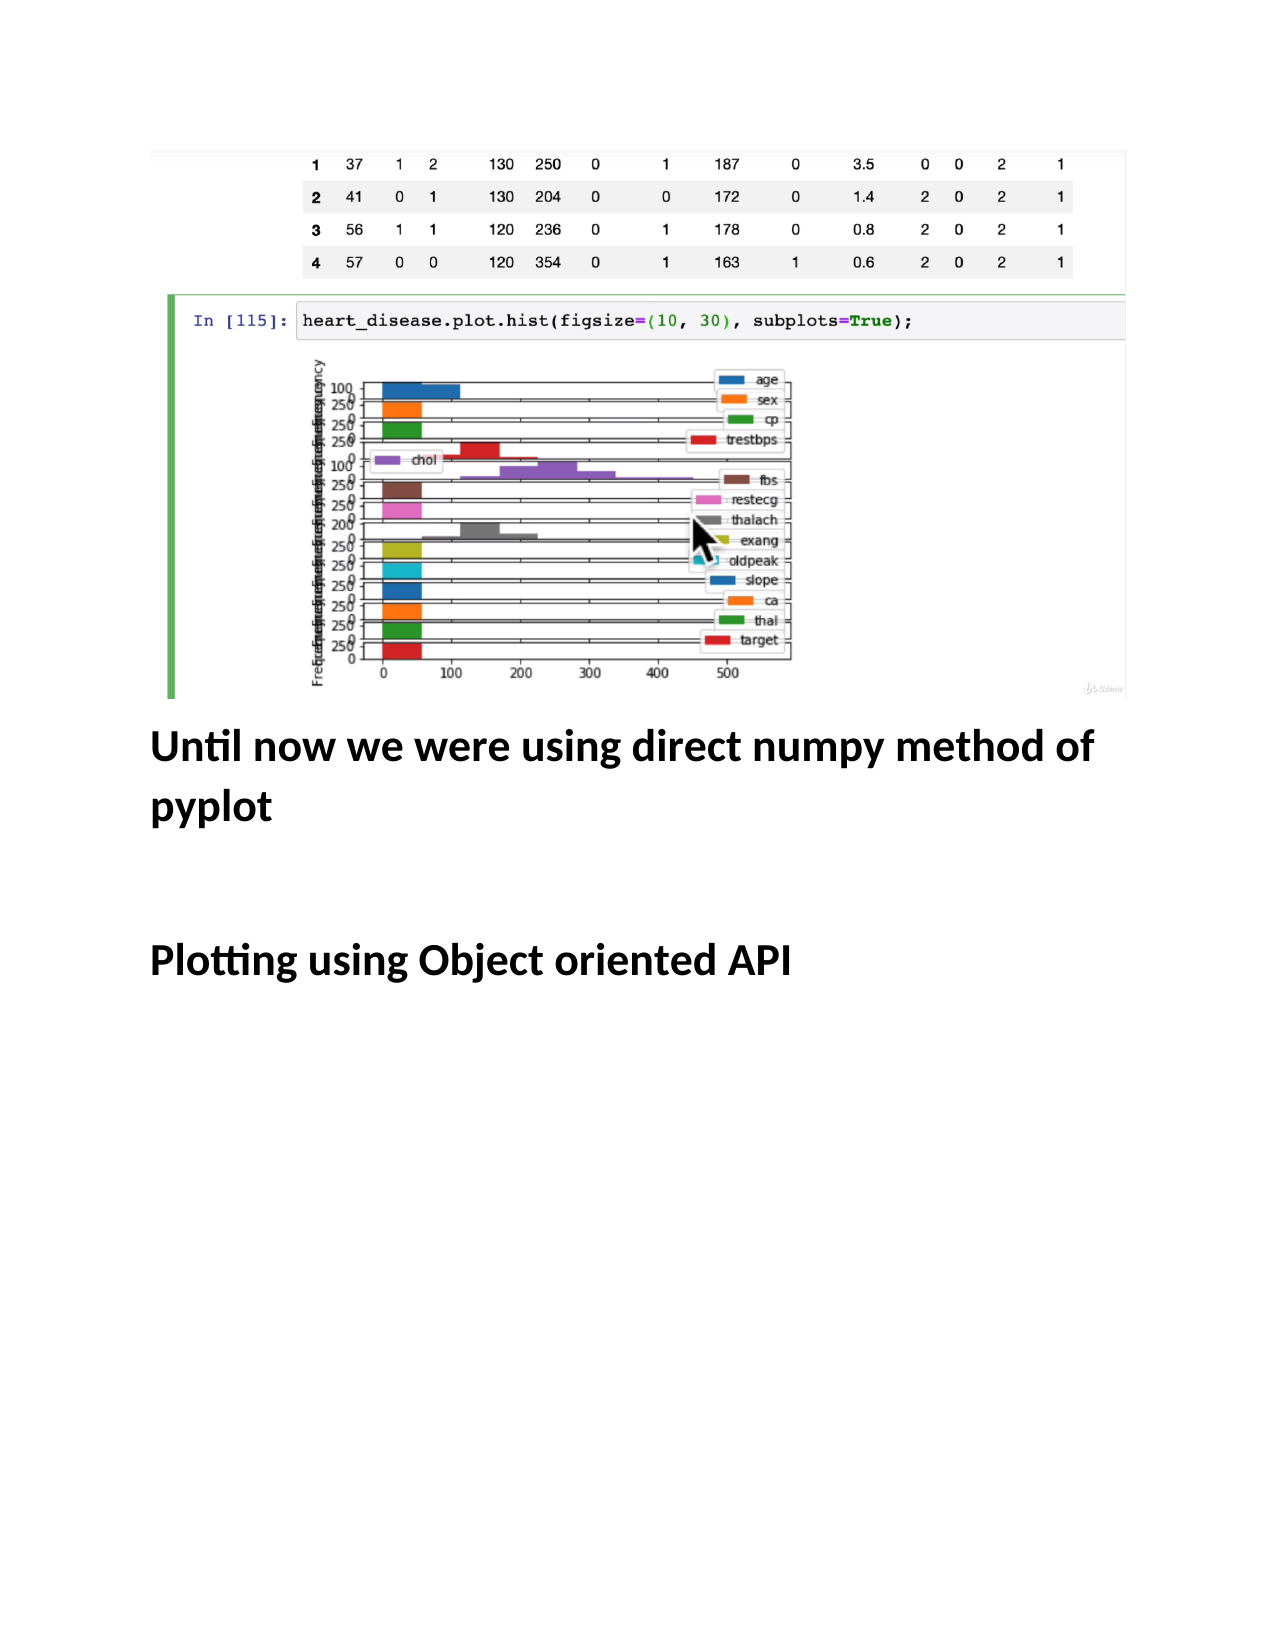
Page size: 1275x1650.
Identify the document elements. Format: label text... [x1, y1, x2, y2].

picture [150, 150, 1125, 699]
text Plotting using Object oriented API [150, 931, 1125, 987]
text Until now we were using direct numpy method of pyplot [150, 717, 1125, 833]
